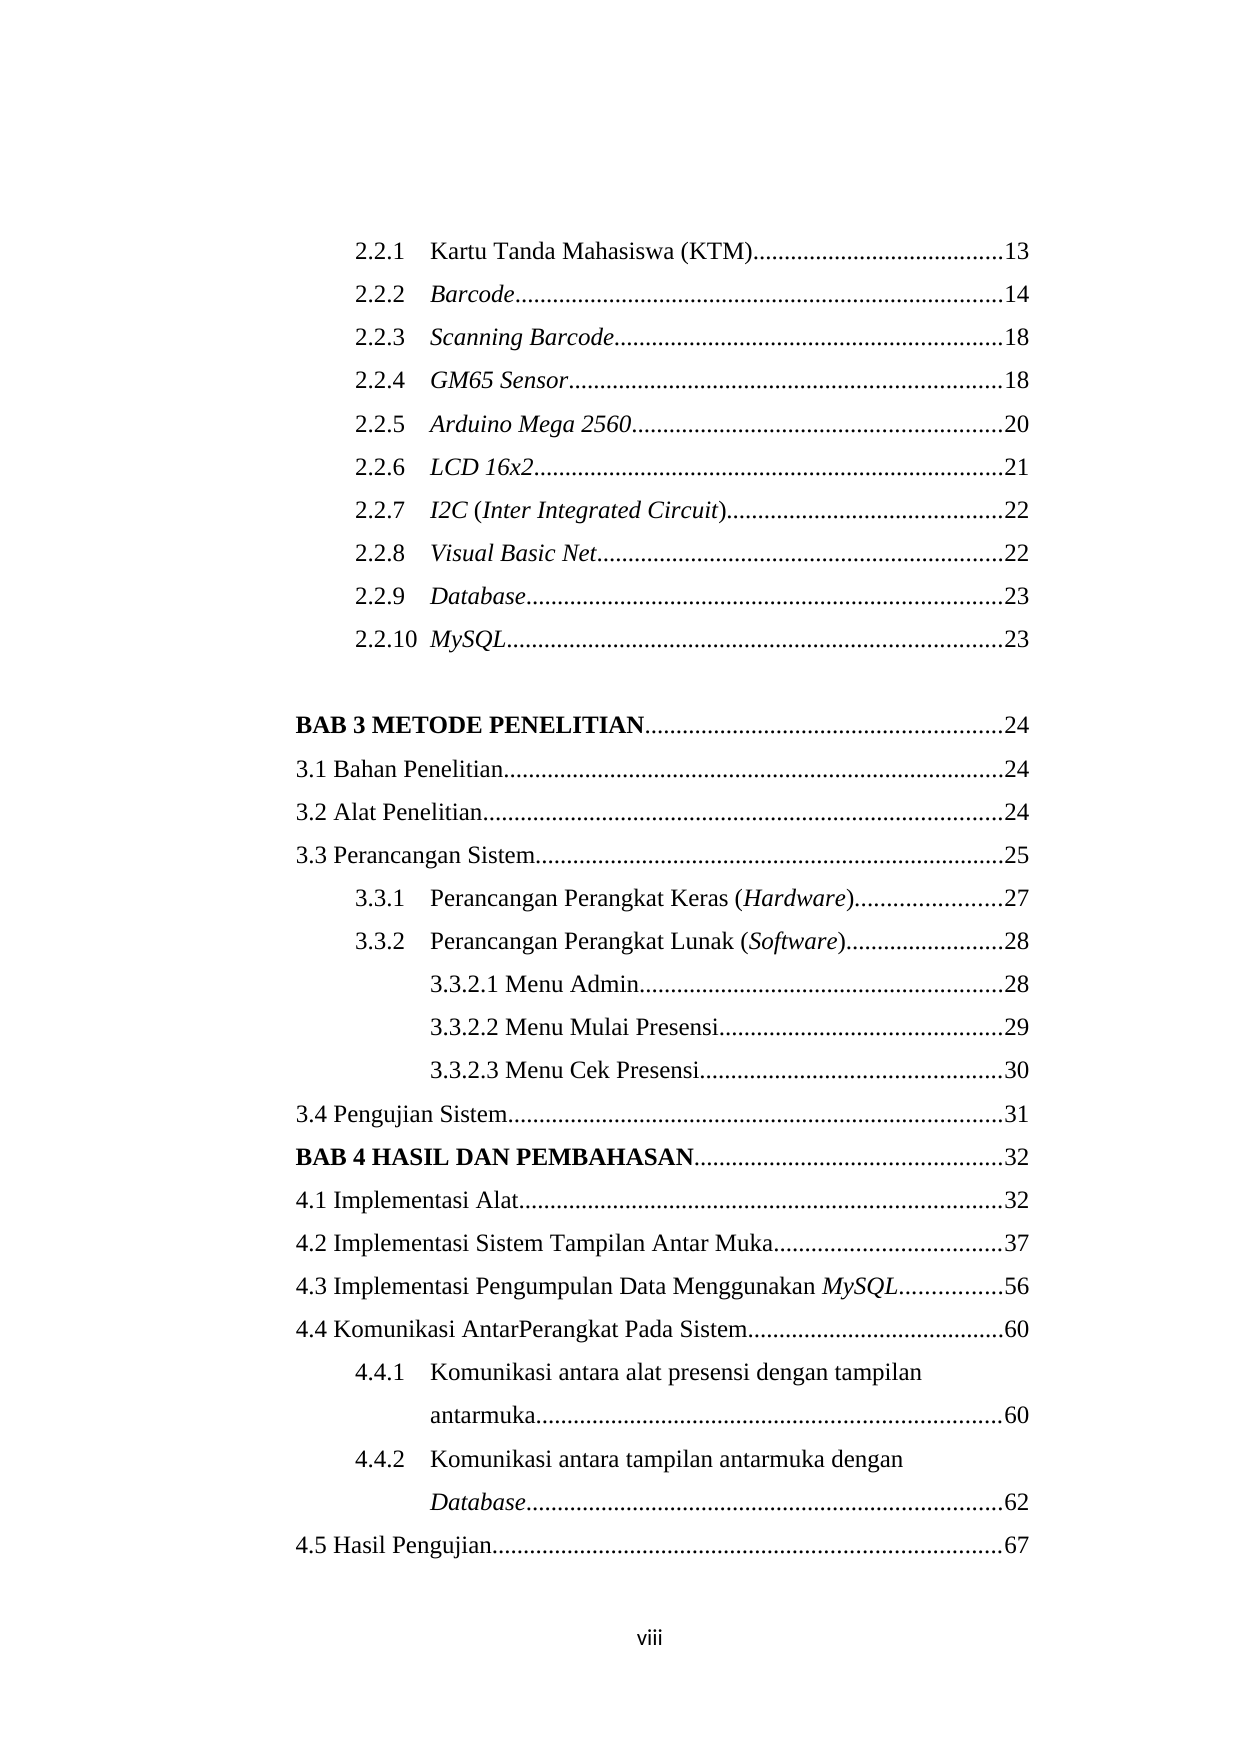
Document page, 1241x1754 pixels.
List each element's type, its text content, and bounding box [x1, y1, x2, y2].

text 3.3.2.1 Menu Admin 28 [430, 969, 1063, 998]
list GM65 Sensor 18 [355, 366, 1063, 394]
list Database 23 [355, 581, 1063, 610]
text Database 62 [430, 1487, 1063, 1516]
list MySQL 23 [355, 624, 1063, 653]
list Perancangan Sistem 25 [296, 840, 1063, 869]
list Perancangan Perangkat Lunak (Software) 28 [355, 926, 1063, 955]
list Implementasi Alat 32 [296, 1185, 1063, 1214]
text antarmuka 60 [430, 1401, 1063, 1429]
list Komunikasi AntarPerangkat Pada Sistem 60 [296, 1314, 1063, 1343]
list Alat Penelitian 24 [296, 797, 1063, 826]
text 3.3.2.3 Menu Cek Presensi 30 [430, 1056, 1063, 1084]
list Implementasi Pengumpulan Data Menggunakan MySQL 56 [296, 1271, 1063, 1300]
list Implementasi Sistem Tampilan Antar Muka 37 [296, 1228, 1063, 1257]
list Arduino Mega 2560 20 [355, 409, 1063, 437]
list Perancangan Perangkat Keras (Hardware) 27 [355, 883, 1063, 912]
list Visual Basic Net 22 [355, 538, 1063, 567]
text 3.3.2.2 Menu Mulai Presensi 29 [430, 1012, 1063, 1041]
list Bahan Penelitian 24 [296, 754, 1063, 782]
list Kartu Tanda Mahasiswa (KTM) 13 [355, 236, 1063, 265]
text BAB 3 METODE PENELITIAN 24 [236, 711, 1063, 739]
list Pengujian Sistem 31 [296, 1099, 1063, 1127]
list Scanning Barcode 18 [355, 322, 1063, 351]
text BAB 4 HASIL DAN PEMBAHASAN 32 [236, 1142, 1063, 1171]
text 4.5 Hasil Pengujian 67 [236, 1530, 1063, 1559]
list LCD 16x2 21 [355, 452, 1063, 481]
list I2C (Inter Integrated Circuit) 22 [355, 495, 1063, 524]
list Barcode 14 [355, 279, 1063, 308]
list Komunikasi antara alat presensi dengan tampilan [355, 1357, 1063, 1386]
list Komunikasi antara tampilan antarmuka dengan [355, 1444, 1063, 1472]
